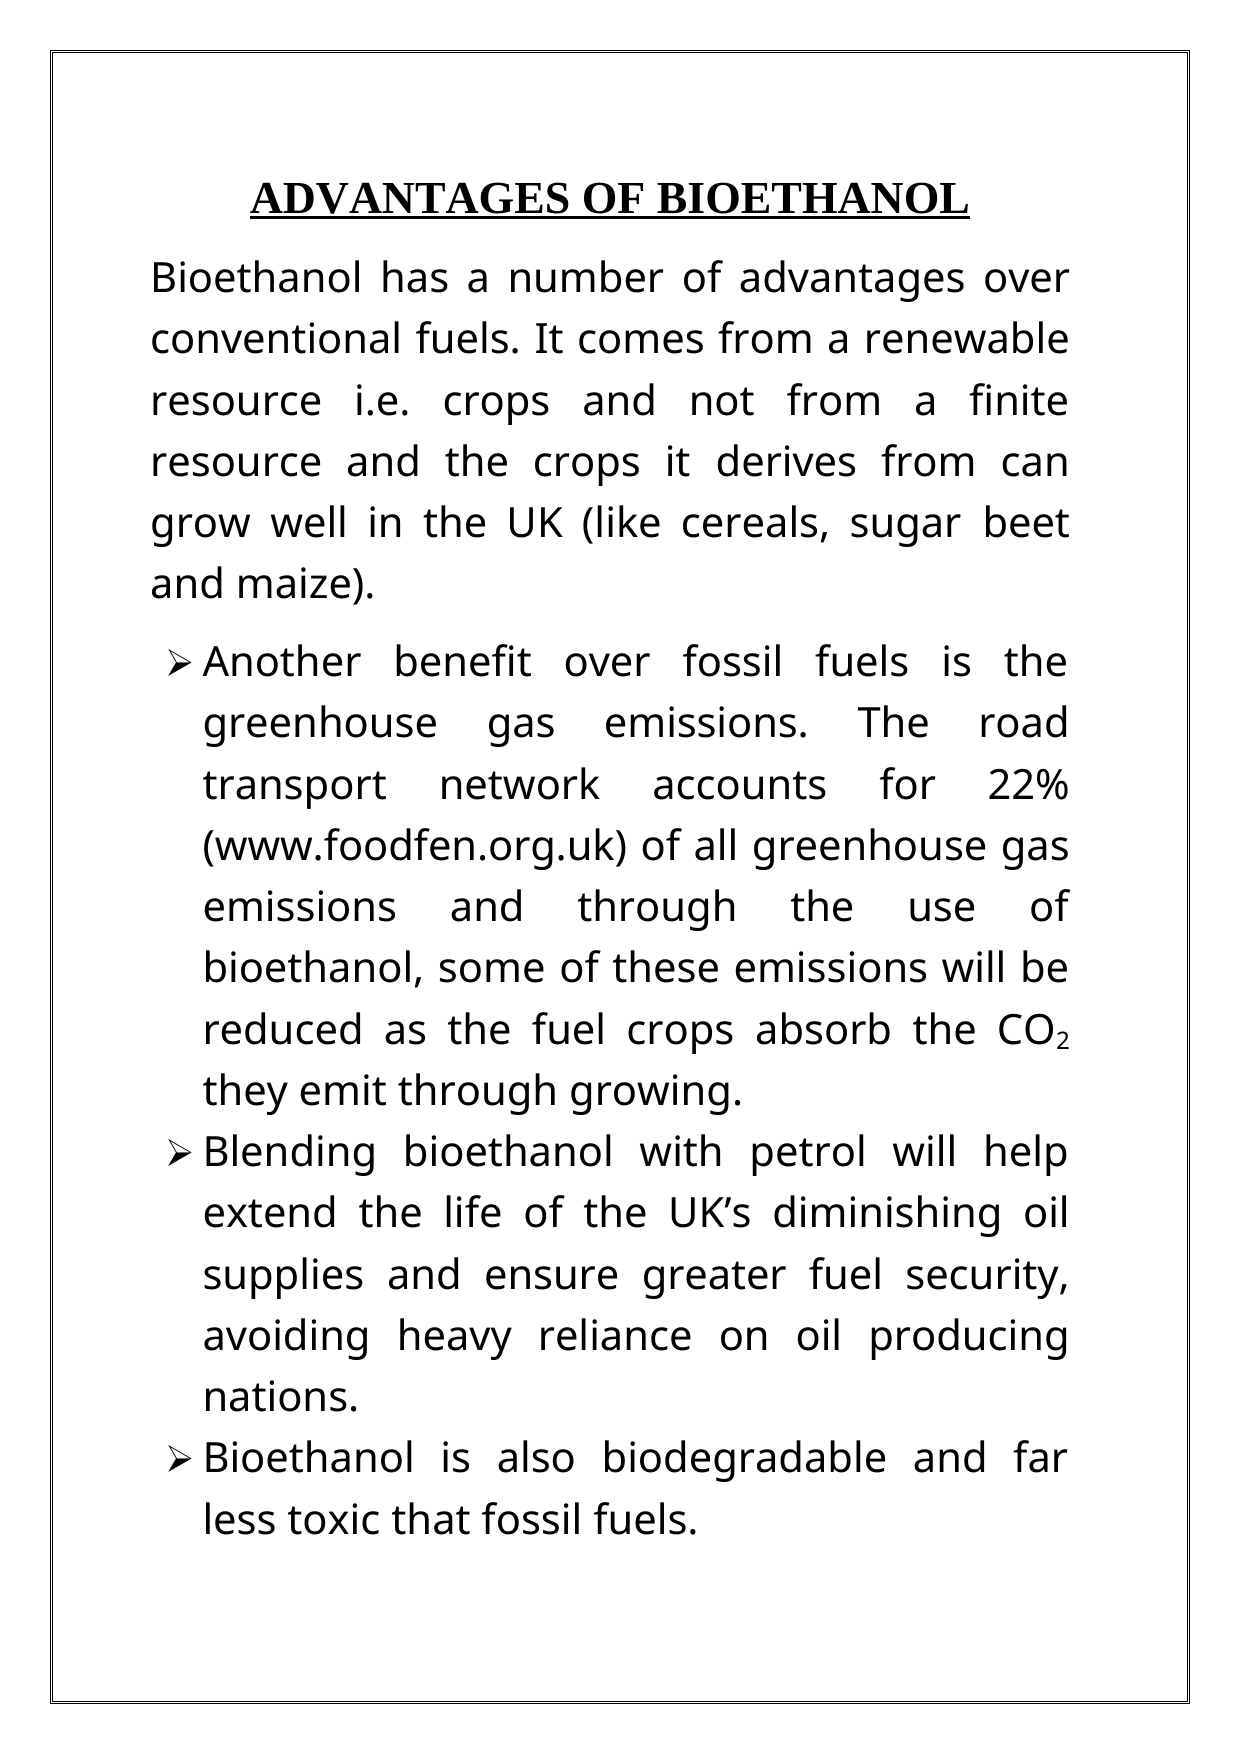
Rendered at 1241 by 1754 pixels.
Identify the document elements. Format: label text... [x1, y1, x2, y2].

list Blending bioethanol with petrol will help extend the life of the UK’s diminishing oil supplies and ensure greater fuel security, avoiding heavy reliance on oil producing nations. [165, 1122, 1070, 1424]
text Bioethanol has a number of advantages over conventional fuels. It comes from a renewable resource i.e. crops and not from a finite resource and the crops it derives from can grow well in the UK (like cereals, sugar beet and maize). [150, 248, 1070, 611]
text ADVANTAGES OF BIOETHANOL [150, 171, 1070, 223]
list Bioethanol is also biodegradable and far less toxic that fossil fuels. [165, 1428, 1069, 1546]
list Another benefit over fossil fuels is the greenhouse gas emissions. The road transport network accounts for 22% (www.foodfen.org.uk) of all greenhouse gas emissions and through the use of bioethanol, some of these emissions will be reduced as the fuel crops absorb the CO2 they emit through growing. [165, 632, 1069, 1118]
